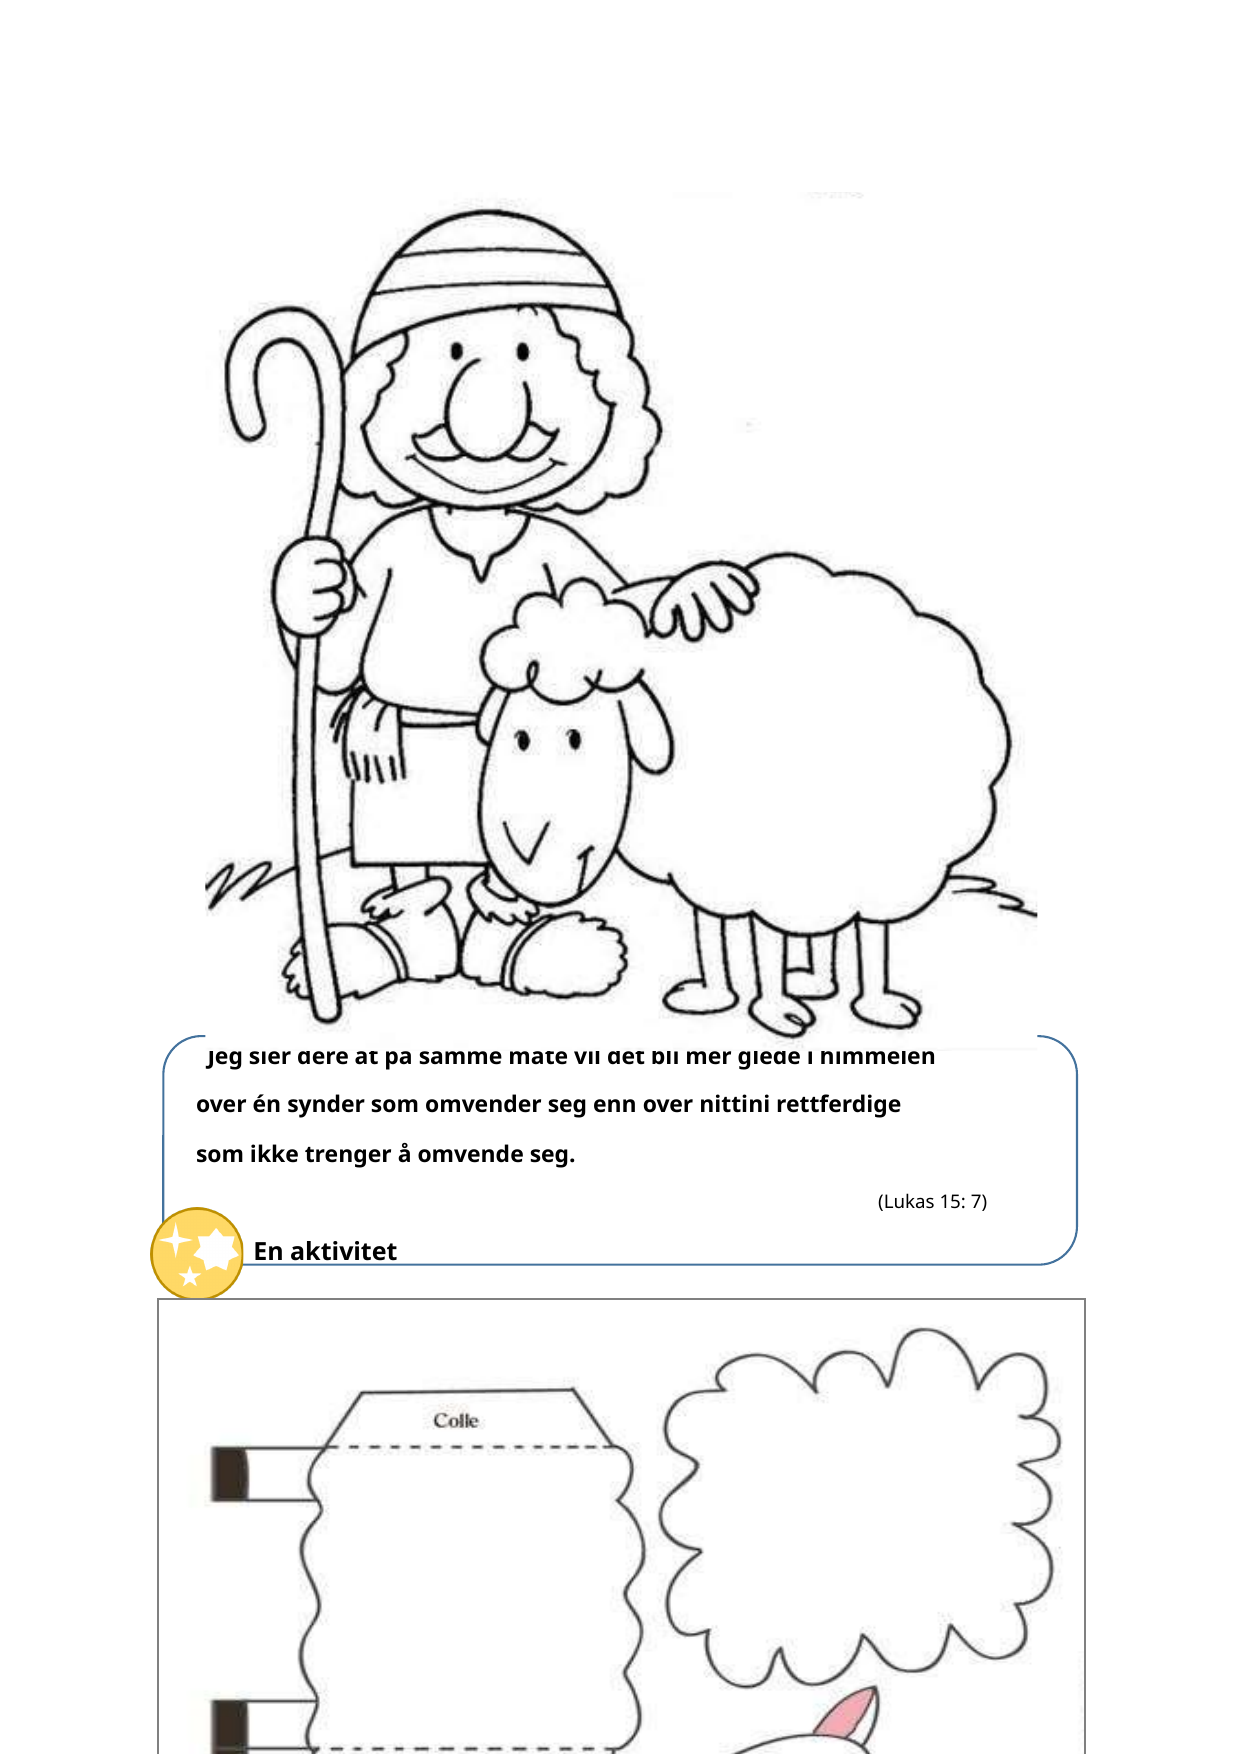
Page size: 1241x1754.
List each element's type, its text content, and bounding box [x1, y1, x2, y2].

picture [150, 1207, 244, 1301]
text over én synder som omvender seg enn over nittini rettferdige [150, 1088, 1090, 1119]
picture [159, 1300, 1084, 1754]
text som ikke trenger å omvende seg. [150, 1138, 1090, 1169]
text En aktivitet [244, 1233, 1090, 1267]
text Jeg sier dere at på samme måte vil det bli mer glede i himmelen [150, 1040, 1090, 1071]
picture [205, 192, 1038, 1051]
text (Lukas 15: 7) [150, 1188, 1090, 1214]
